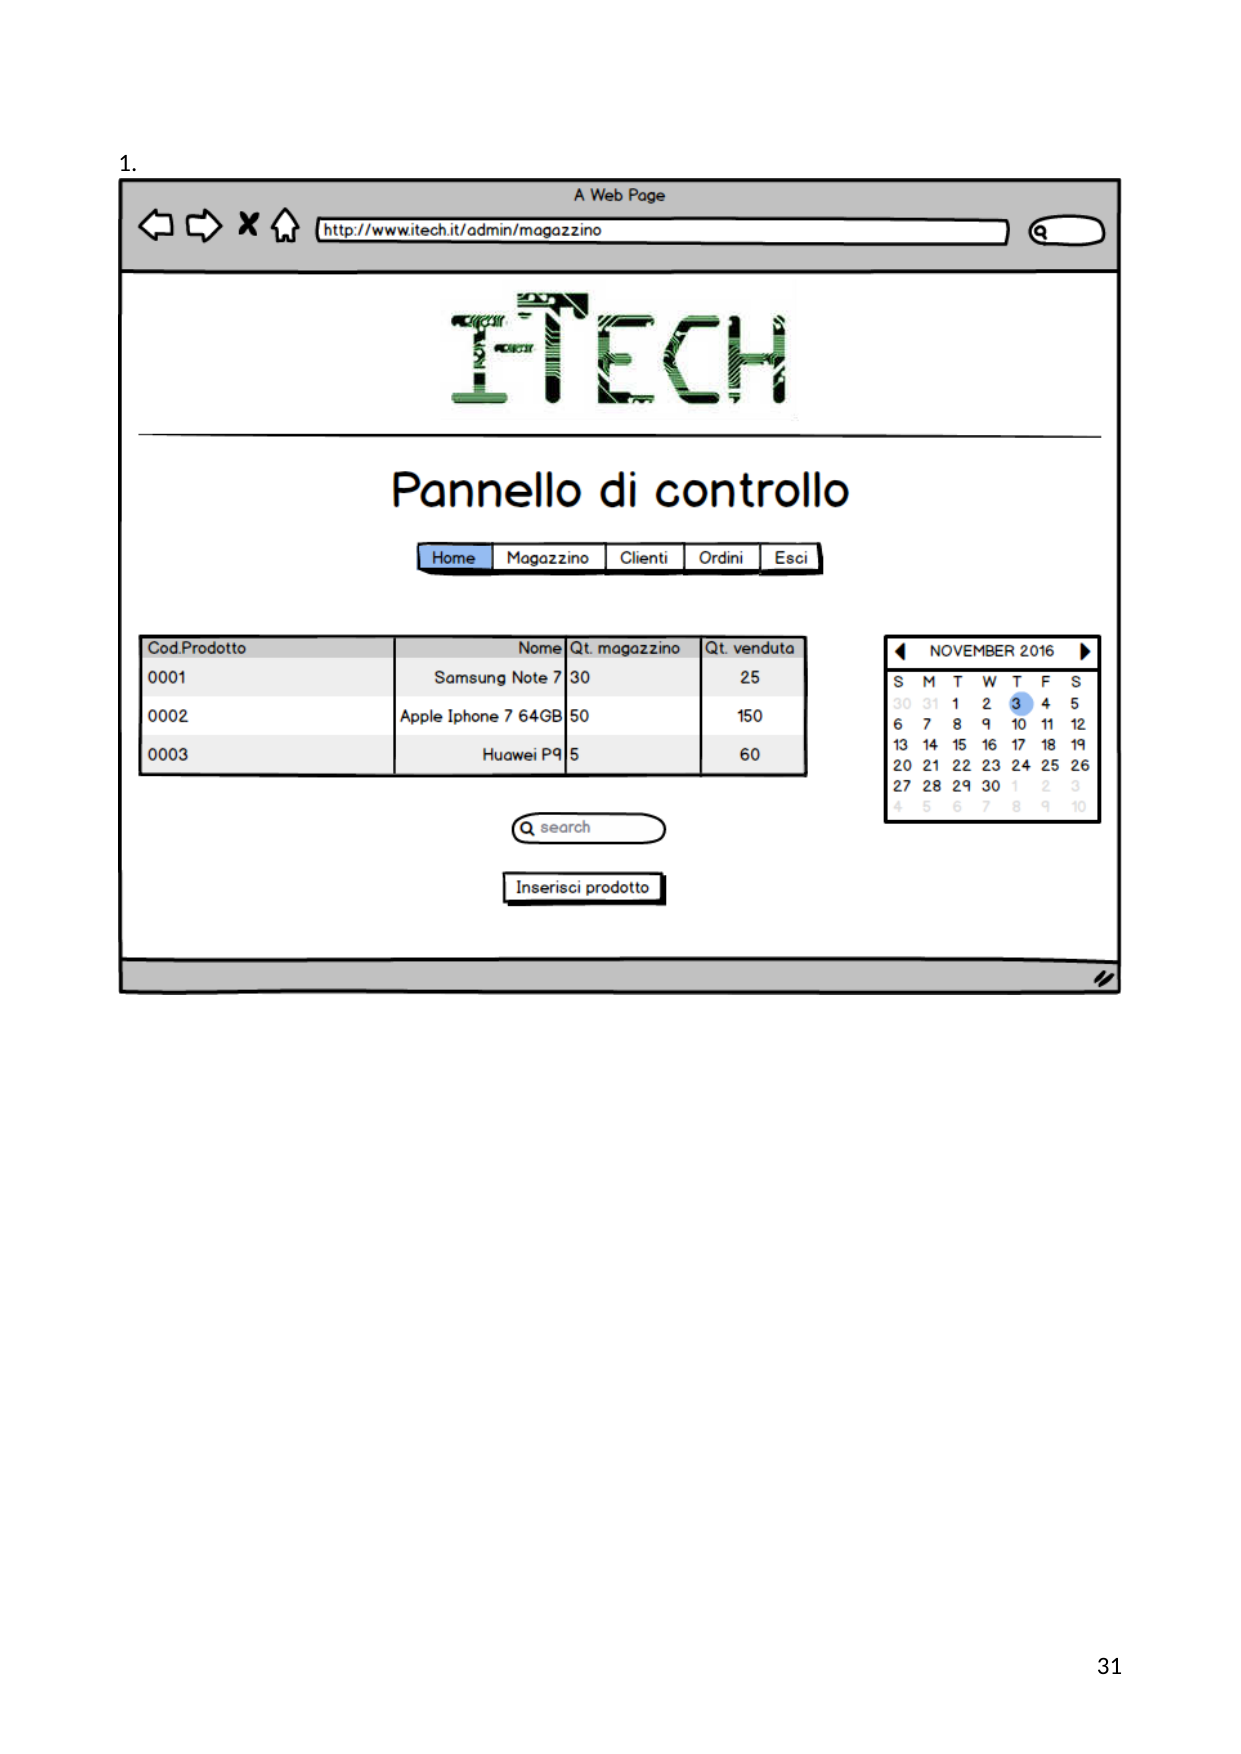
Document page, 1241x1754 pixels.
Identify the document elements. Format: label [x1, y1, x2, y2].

picture [118, 178, 1122, 995]
